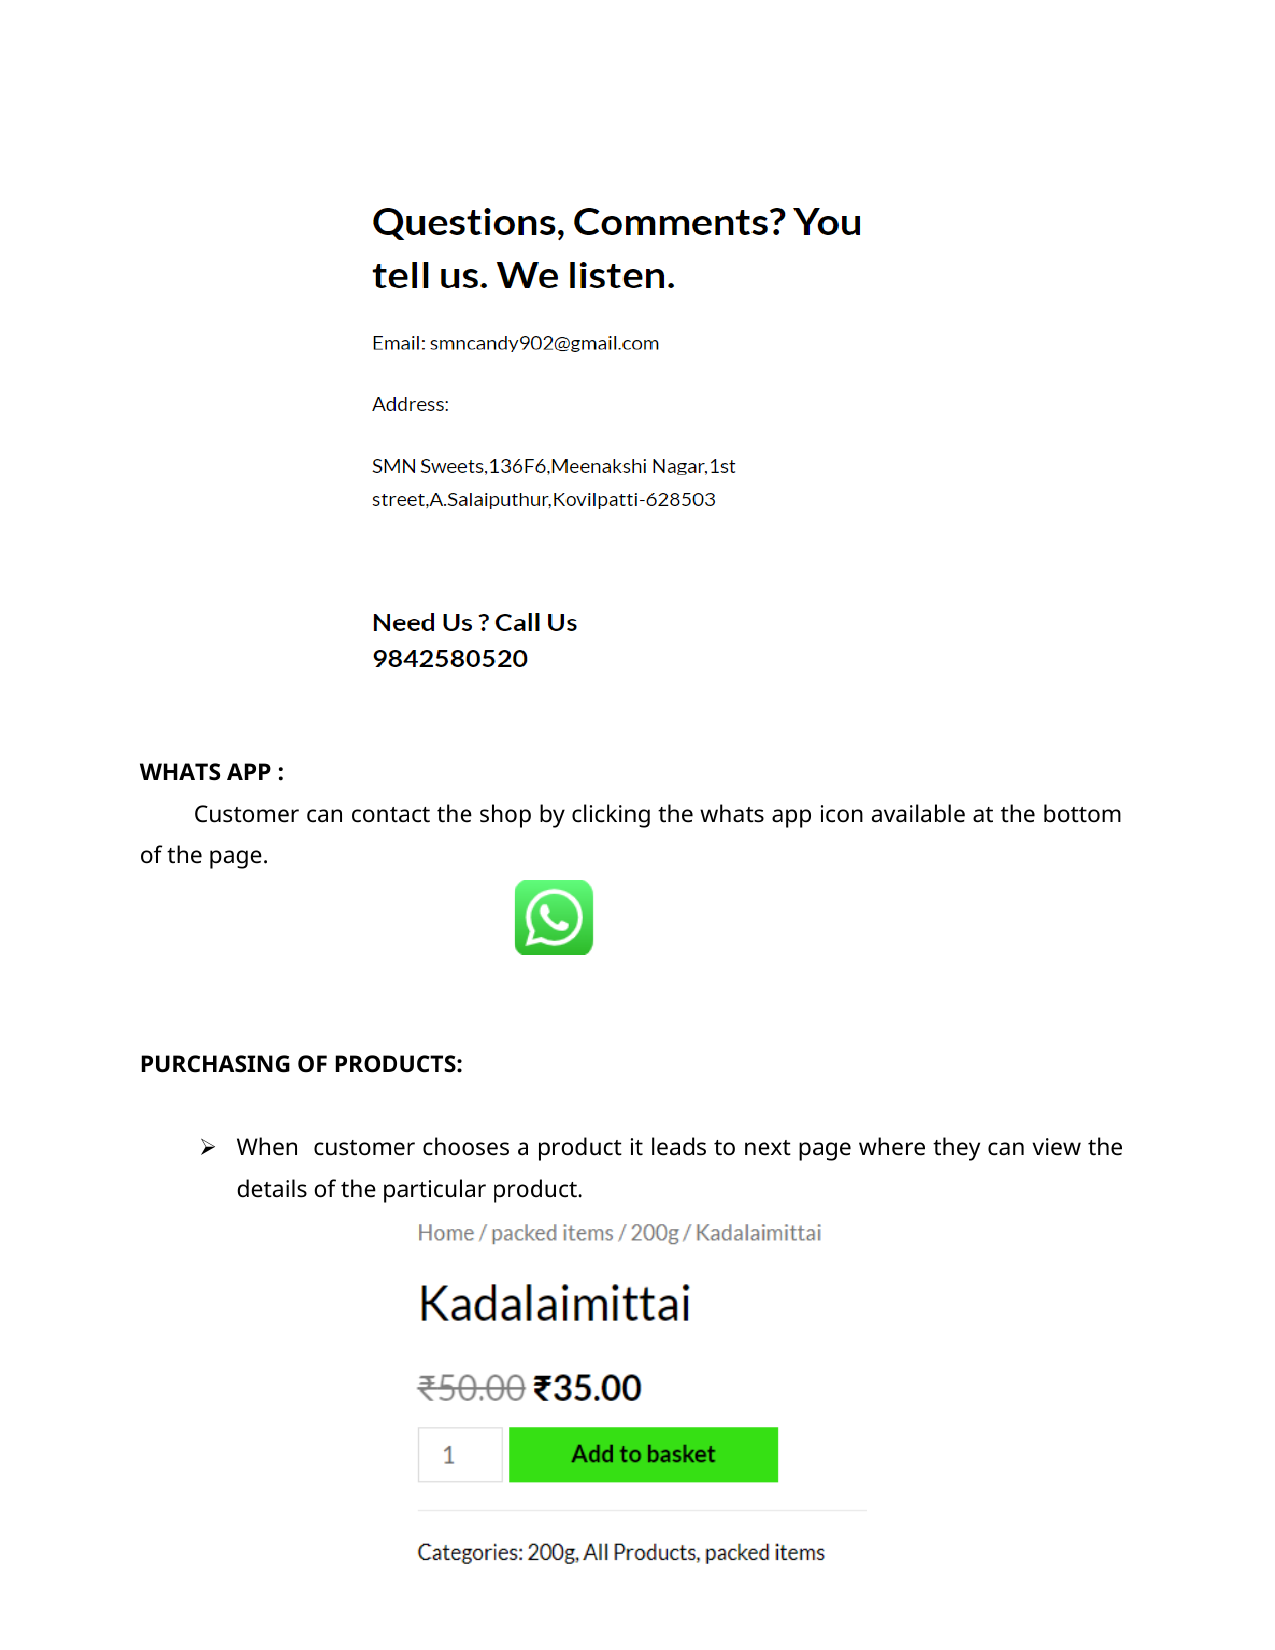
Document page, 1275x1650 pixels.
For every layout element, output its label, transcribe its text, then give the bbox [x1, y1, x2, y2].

picture [403, 1214, 867, 1594]
text PURCHASING OF PRODUCTS: [139, 1048, 1124, 1079]
text Customer can contact the shop by clicking the whats app icon available at the bottom of the page. [139, 797, 1124, 870]
list When customer chooses a product it leads to next page where they can view the details of the particular product. [199, 1131, 1124, 1204]
picture [514, 880, 597, 955]
picture [324, 141, 881, 704]
text WHATS APP : [139, 756, 1124, 787]
